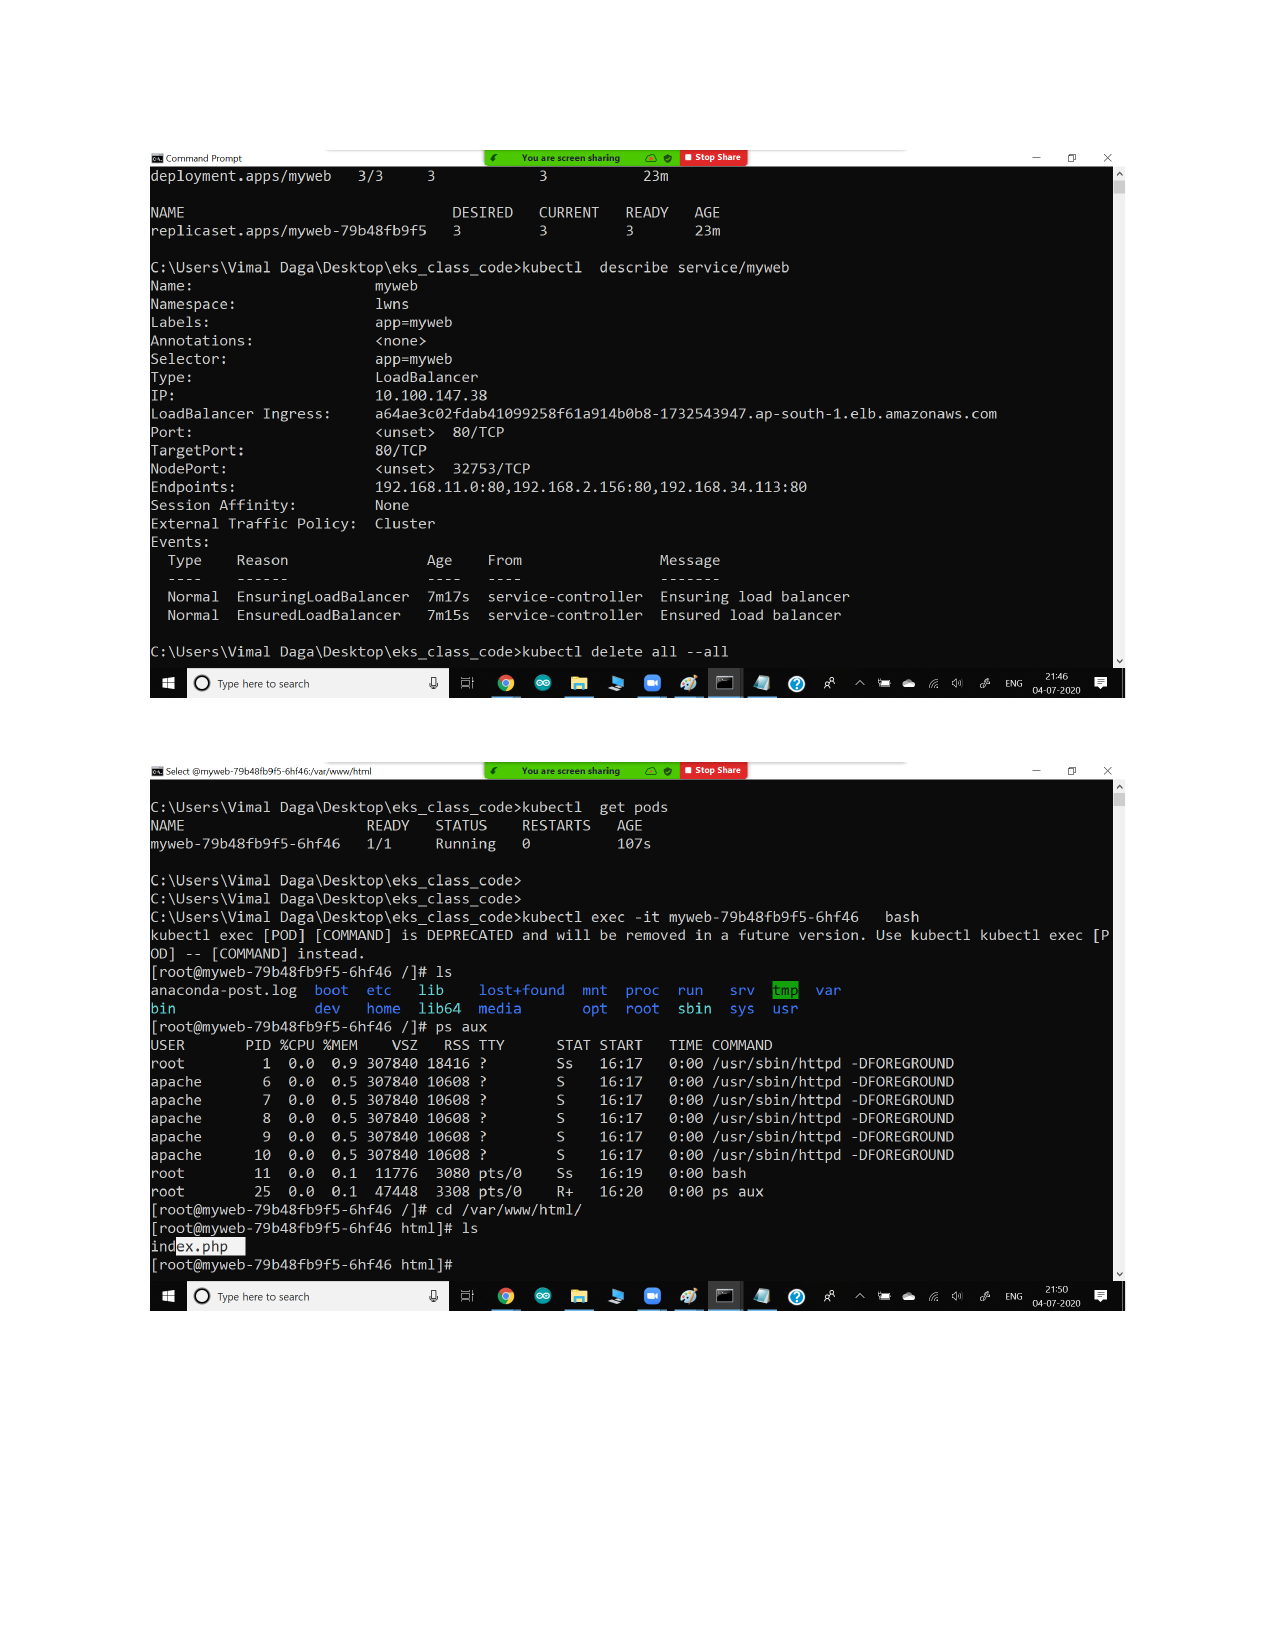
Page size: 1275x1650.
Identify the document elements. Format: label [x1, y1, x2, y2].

picture [150, 150, 1125, 698]
picture [150, 762, 1125, 1311]
